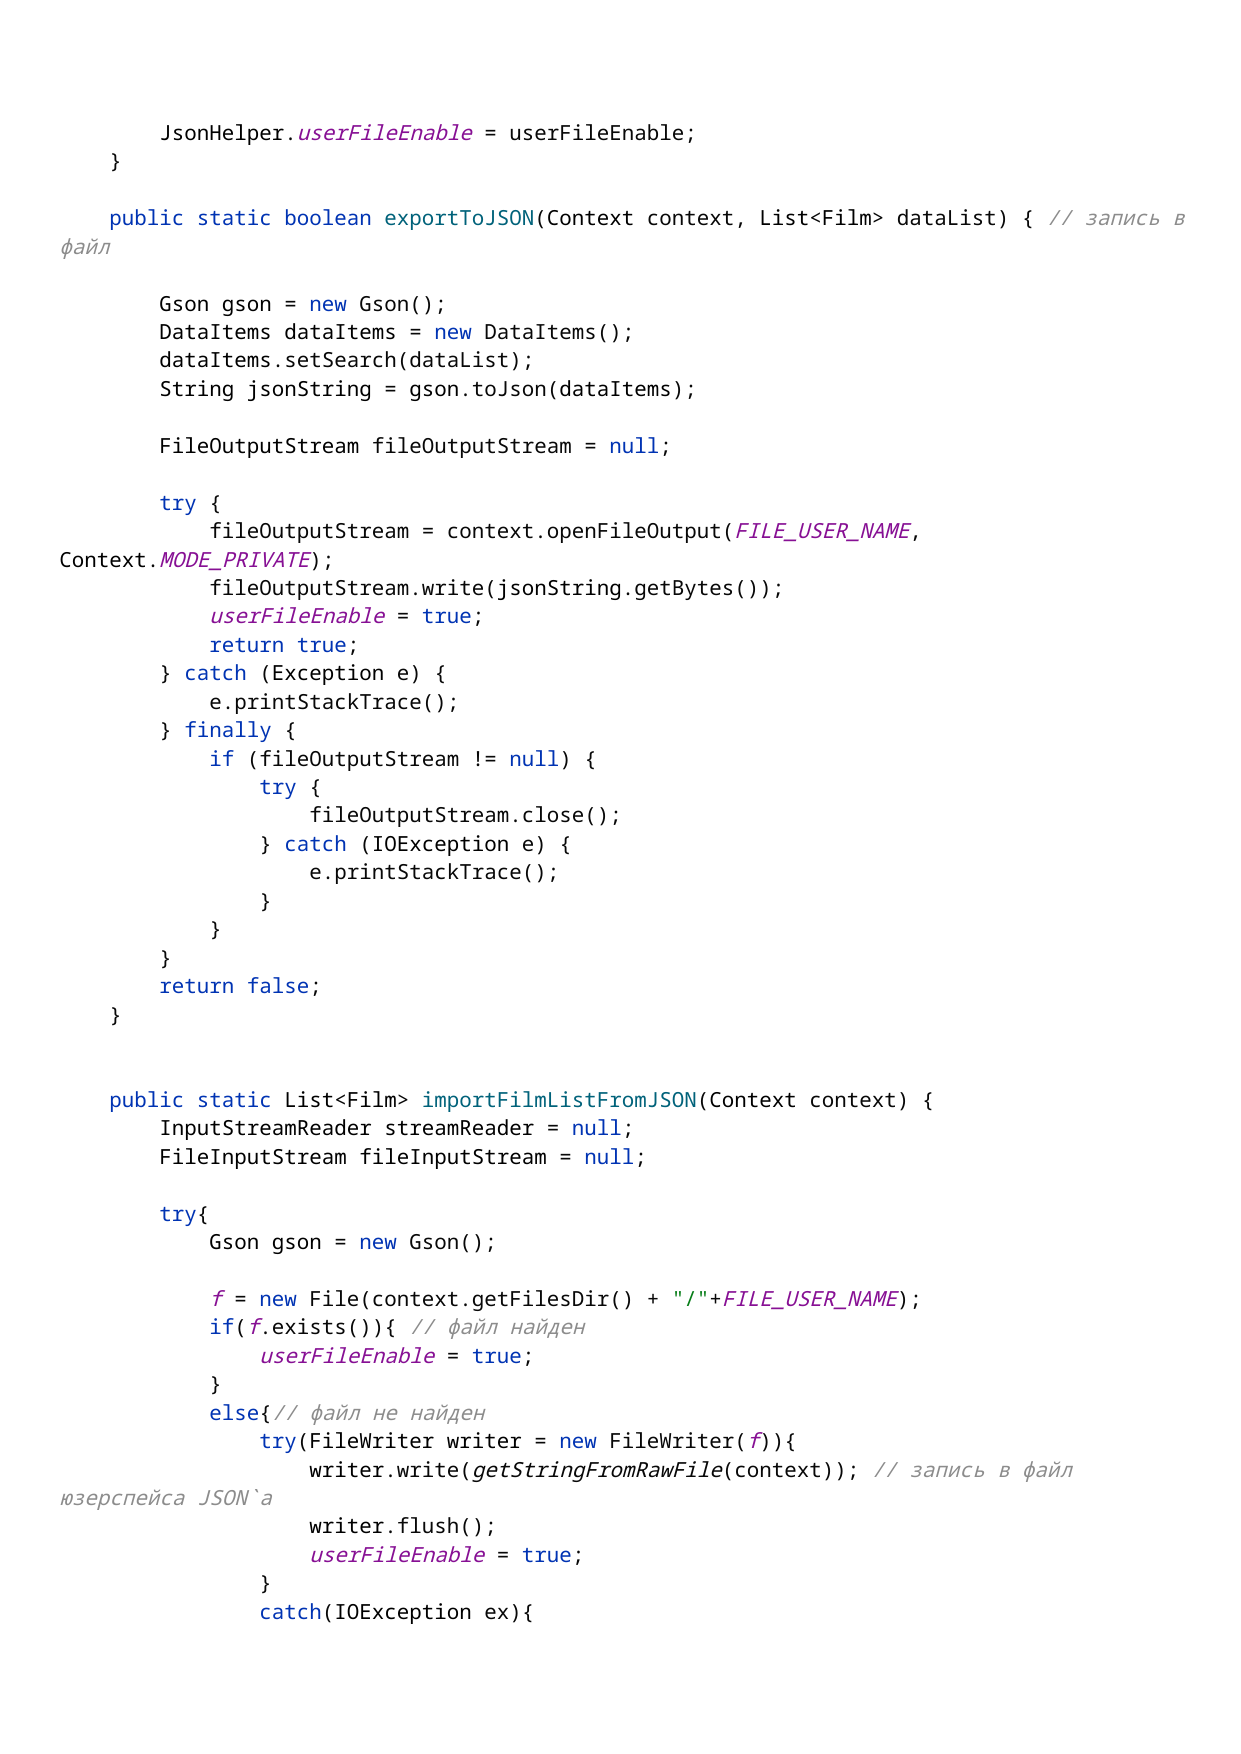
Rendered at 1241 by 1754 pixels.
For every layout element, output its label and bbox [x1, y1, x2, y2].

text [59, 118, 1196, 1625]
